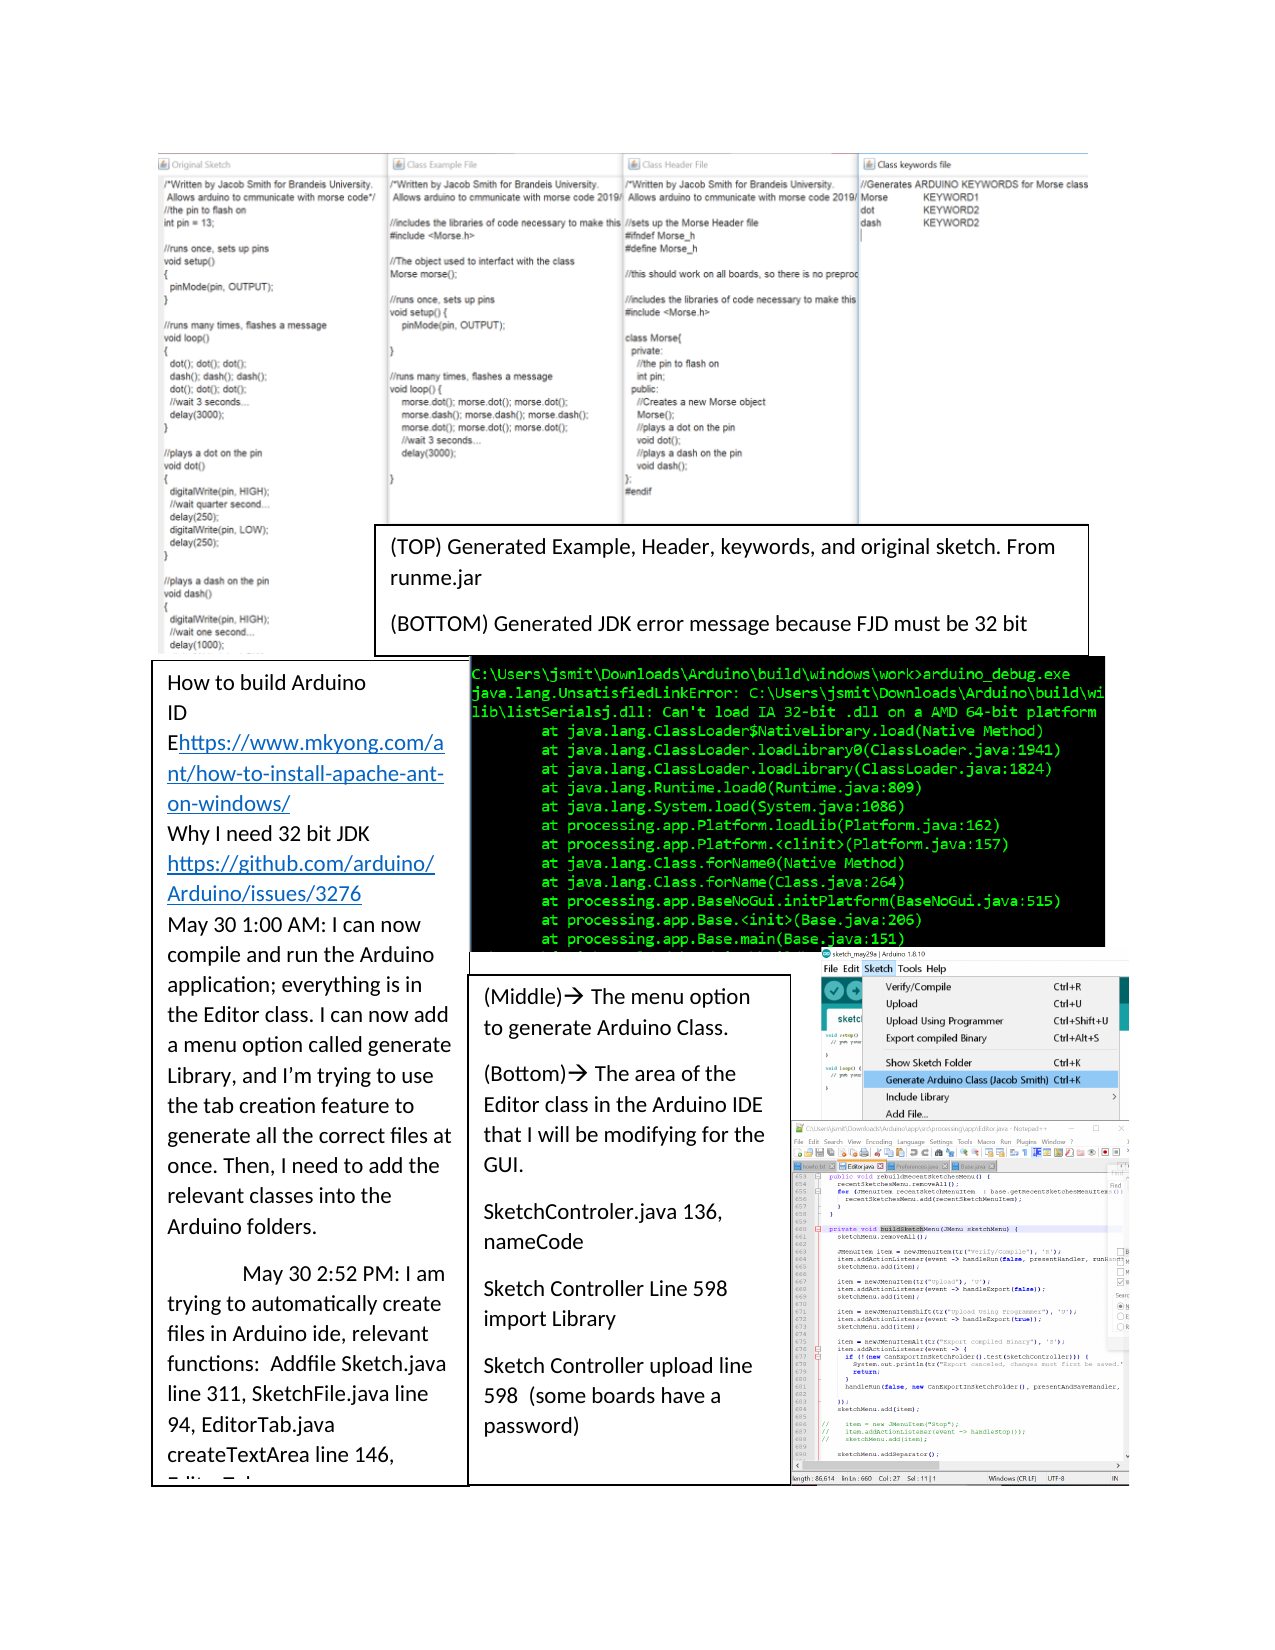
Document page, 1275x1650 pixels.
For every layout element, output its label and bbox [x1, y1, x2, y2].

picture [150, 149, 1130, 1486]
